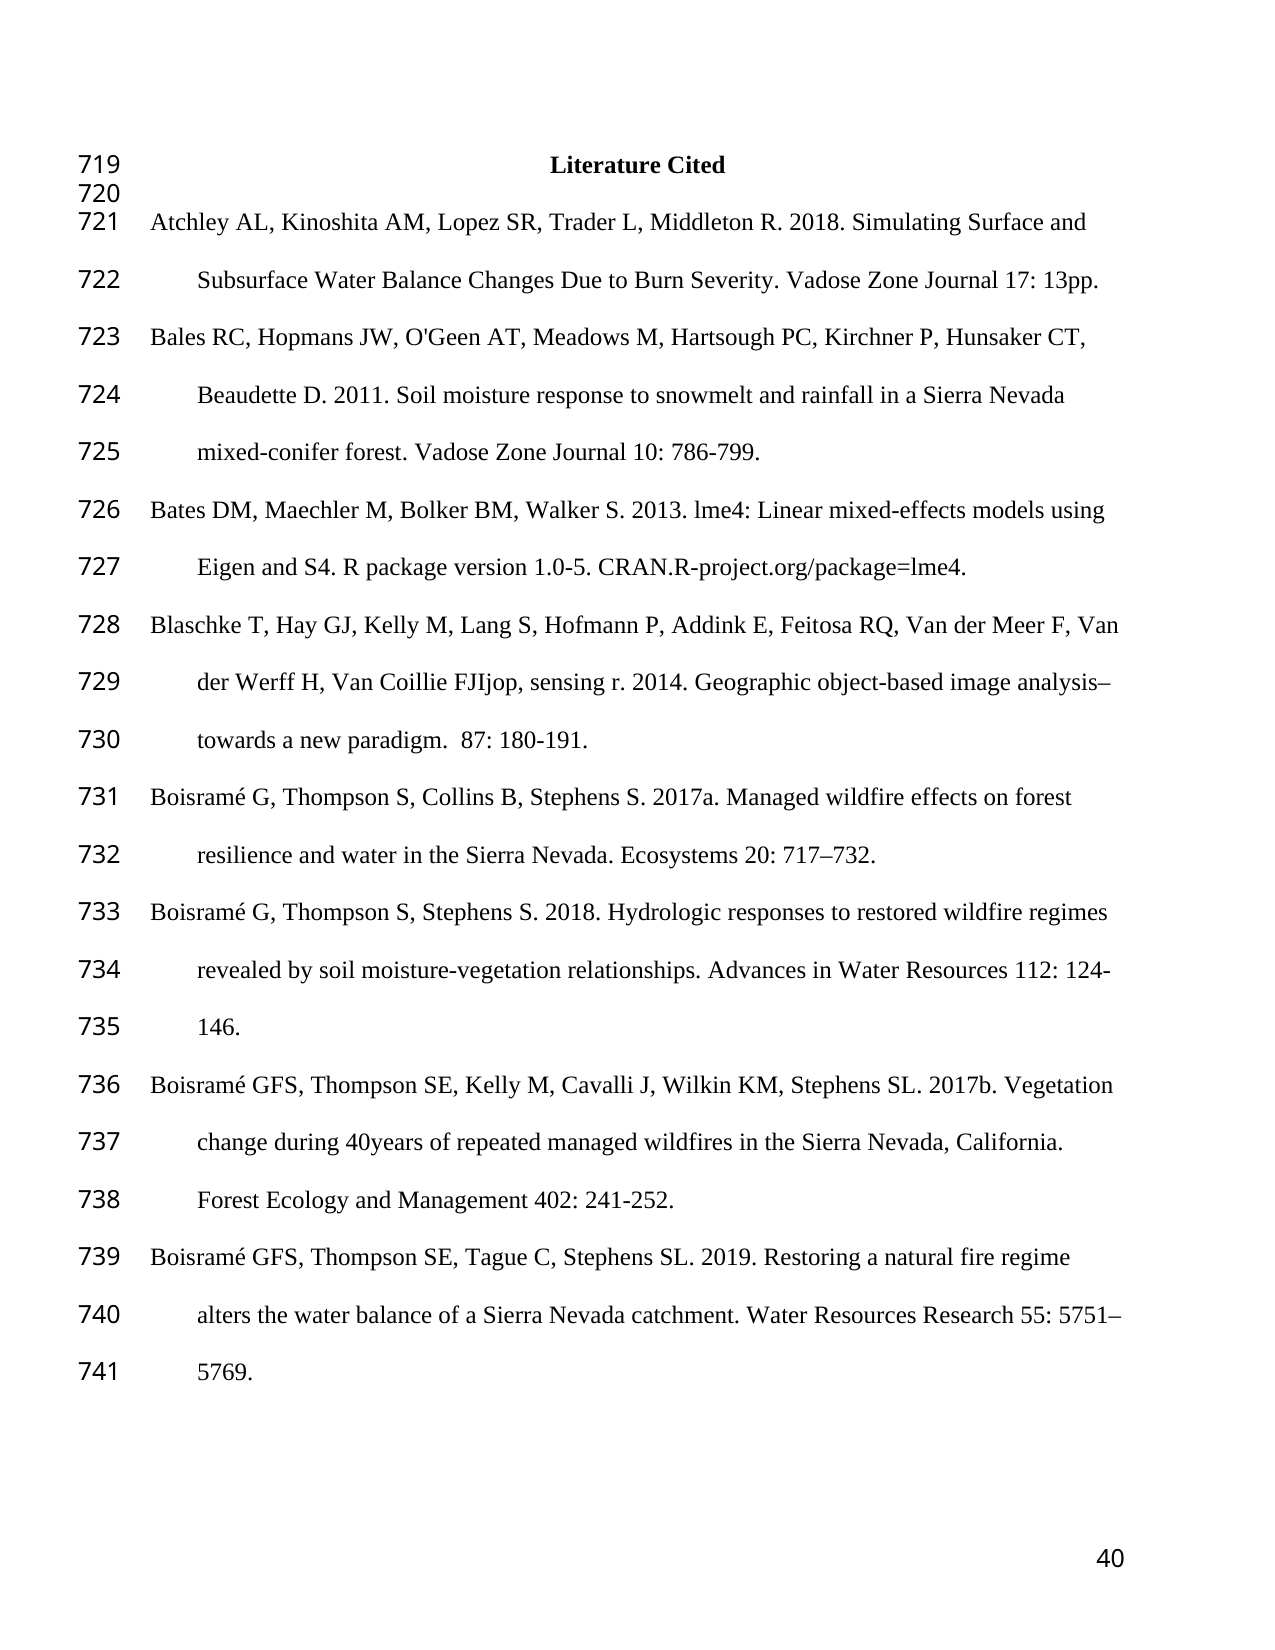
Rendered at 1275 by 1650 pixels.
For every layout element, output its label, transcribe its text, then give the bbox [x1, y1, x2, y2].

text Boisramé GFS, Thompson SE, Kelly M, Cavalli J, Wilkin KM, Stephens SL. 2017b. Vegetation change during 40years of repeated managed wildfires in the Sierra Nevada, California. Forest Ecology and Management 402: 241-252. [150, 1070, 1125, 1214]
text Boisramé G, Thompson S, Collins B, Stephens S. 2017a. Managed wildfire effects on forest resilience and water in the Sierra Nevada. Ecosystems 20: 717–732. [150, 782, 1125, 869]
text Atchley AL, Kinoshita AM, Lopez SR, Trader L, Middleton R. 2018. Simulating Surface and Subsurface Water Balance Changes Due to Burn Severity. Vadose Zone Journal 17: 13pp. [150, 207, 1125, 294]
text Bates DM, Maechler M, Bolker BM, Walker S. 2013. lme4: Linear mixed-effects models using Eigen and S4. R package version 1.0-5. CRAN.R-project.org/package=lme4. [150, 495, 1125, 581]
text Boisramé G, Thompson S, Stephens S. 2018. Hydrologic responses to restored wildfire regimes revealed by soil moisture-vegetation relationships. Advances in Water Resources 112: 124-146. [150, 897, 1125, 1041]
text Boisramé GFS, Thompson SE, Tague C, Stephens SL. 2019. Restoring a natural fire regime alters the water balance of a Sierra Nevada catchment. Water Resources Research 55: 5751– 5769. [150, 1242, 1125, 1386]
text Blaschke T, Hay GJ, Kelly M, Lang S, Hofmann P, Addink E, Feitosa RQ, Van der Meer F, Van der Werff H, Van Coillie FJIjop, sensing r. 2014. Geographic object-based image analysis–towards a new paradigm. 87: 180-191. [150, 610, 1125, 754]
text Bales RC, Hopmans JW, O'Geen AT, Meadows M, Hartsough PC, Kirchner P, Hunsaker CT, Beaudette D. 2011. Soil moisture response to snowmelt and rainfall in a Sierra Nevada mixed-conifer forest. Vadose Zone Journal 10: 786-799. [150, 322, 1125, 466]
title Literature Cited [150, 150, 1125, 179]
